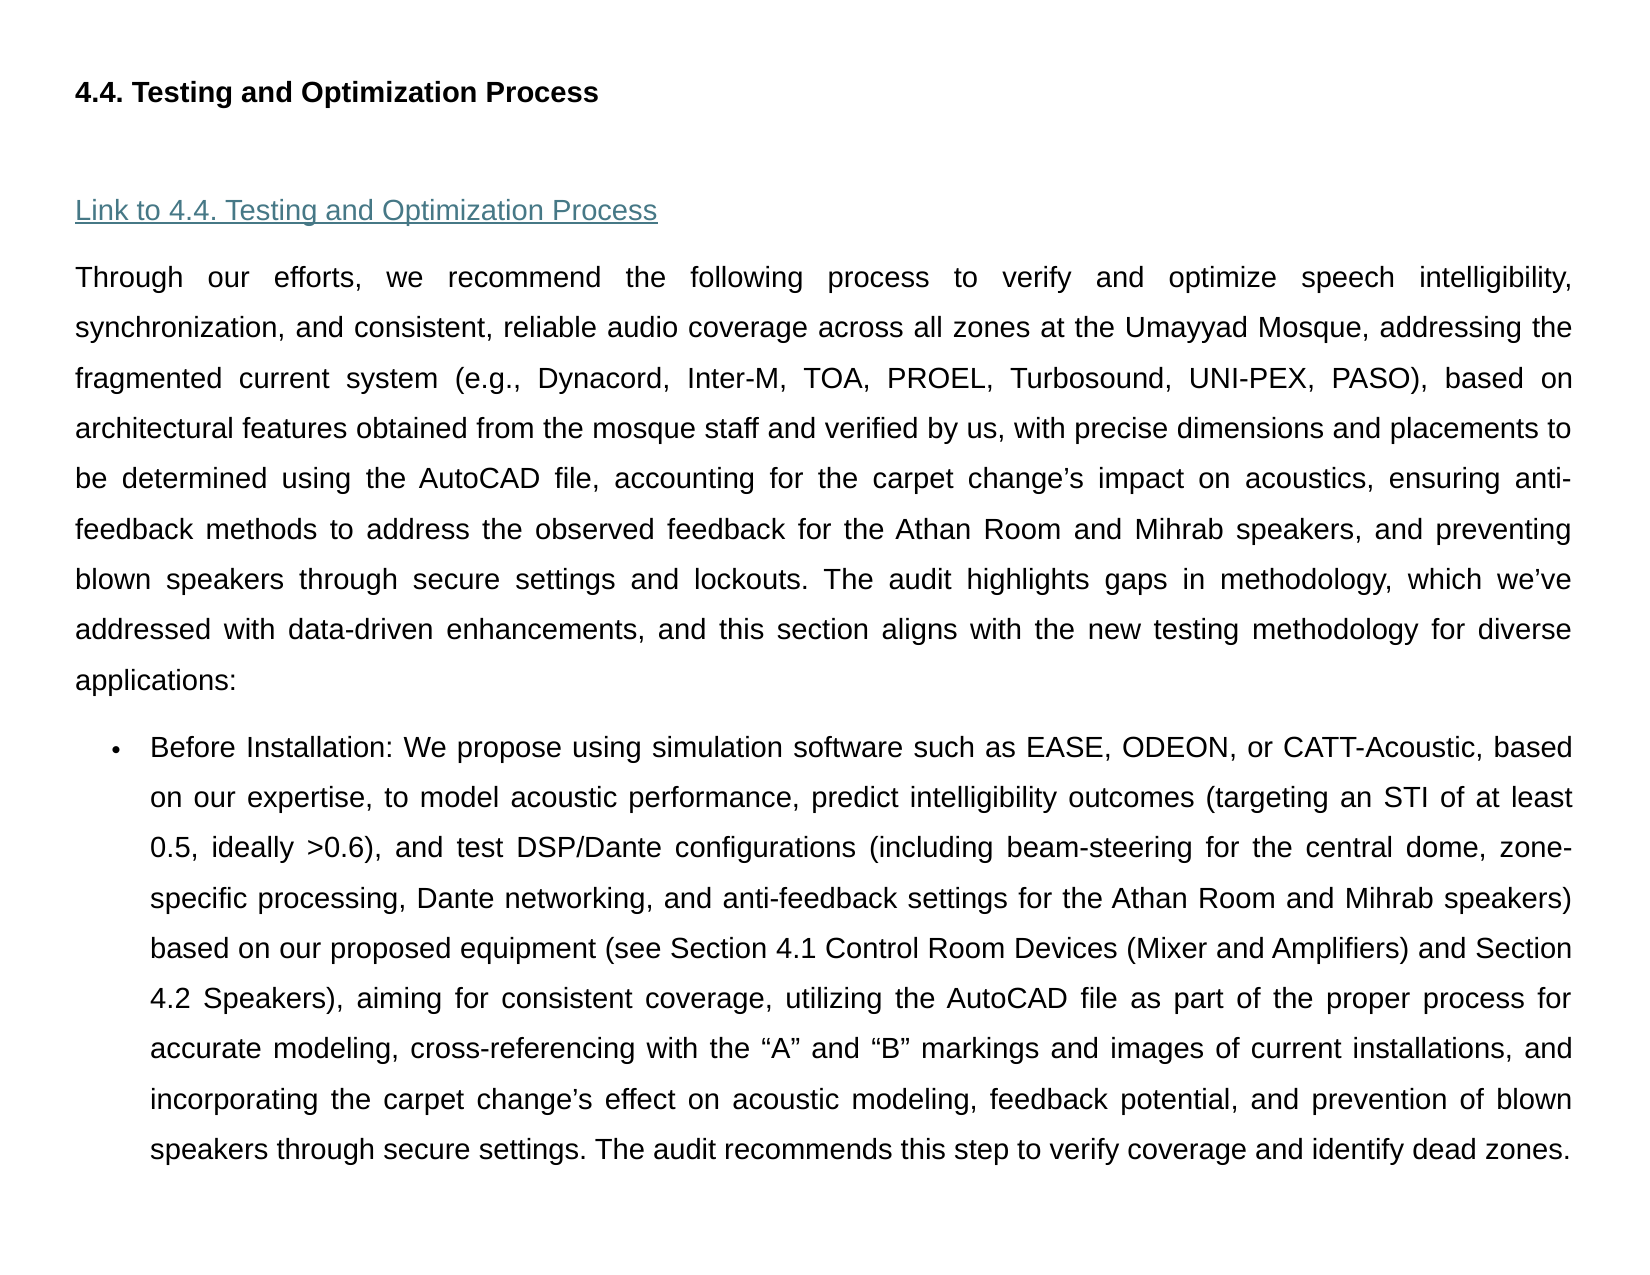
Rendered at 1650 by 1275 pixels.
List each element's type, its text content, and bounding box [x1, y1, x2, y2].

text 4.4. Testing and Optimization Process [75, 75, 1575, 159]
list Before Installation: We propose using simulation software such as EASE, ODEON, or CATT-Acoustic, based on our expertise, to model acoustic performance, predict intelligibility outcomes (targeting an STI of at least 0.5, ideally >0.6), and test DSP/Dante configurations (including beam-steering for the central dome, zone-specific processing, Dante networking, and anti-feedback settings for the Athan Room and Mihrab speakers) based on our proposed equipment (see Section 4.1 Control Room Devices (Mixer and Amplifiers) and Section 4.2 Speakers), aiming for consistent coverage, utilizing the AutoCAD file as part of the proper process for accurate modeling, cross-referencing with the “A” and “B” markings and images of current installations, and incorporating the carpet change’s effect on acoustic modeling, feedback potential, and prevention of blown speakers through secure settings. The audit recommends this step to verify coverage and identify dead zones. [112, 730, 1575, 1166]
text Link to 4.4. Testing and Optimization Process [75, 193, 1575, 227]
text Through our efforts, we recommend the following process to verify and optimize speech intelligibility, synchronization, and consistent, reliable audio coverage across all zones at the Umayyad Mosque, addressing the fragmented current system (e.g., Dynacord, Inter-M, TOA, PROEL, Turbosound, UNI-PEX, PASO), based on architectural features obtained from the mosque staff and verified by us, with precise dimensions and placements to be determined using the AutoCAD file, accounting for the carpet change’s impact on acoustics, ensuring anti-feedback methods to address the observed feedback for the Athan Room and Mihrab speakers, and preventing blown speakers through secure settings and lockouts. The audit highlights gaps in methodology, which we’ve addressed with data-driven enhancements, and this section aligns with the new testing methodology for diverse applications: [75, 260, 1575, 696]
